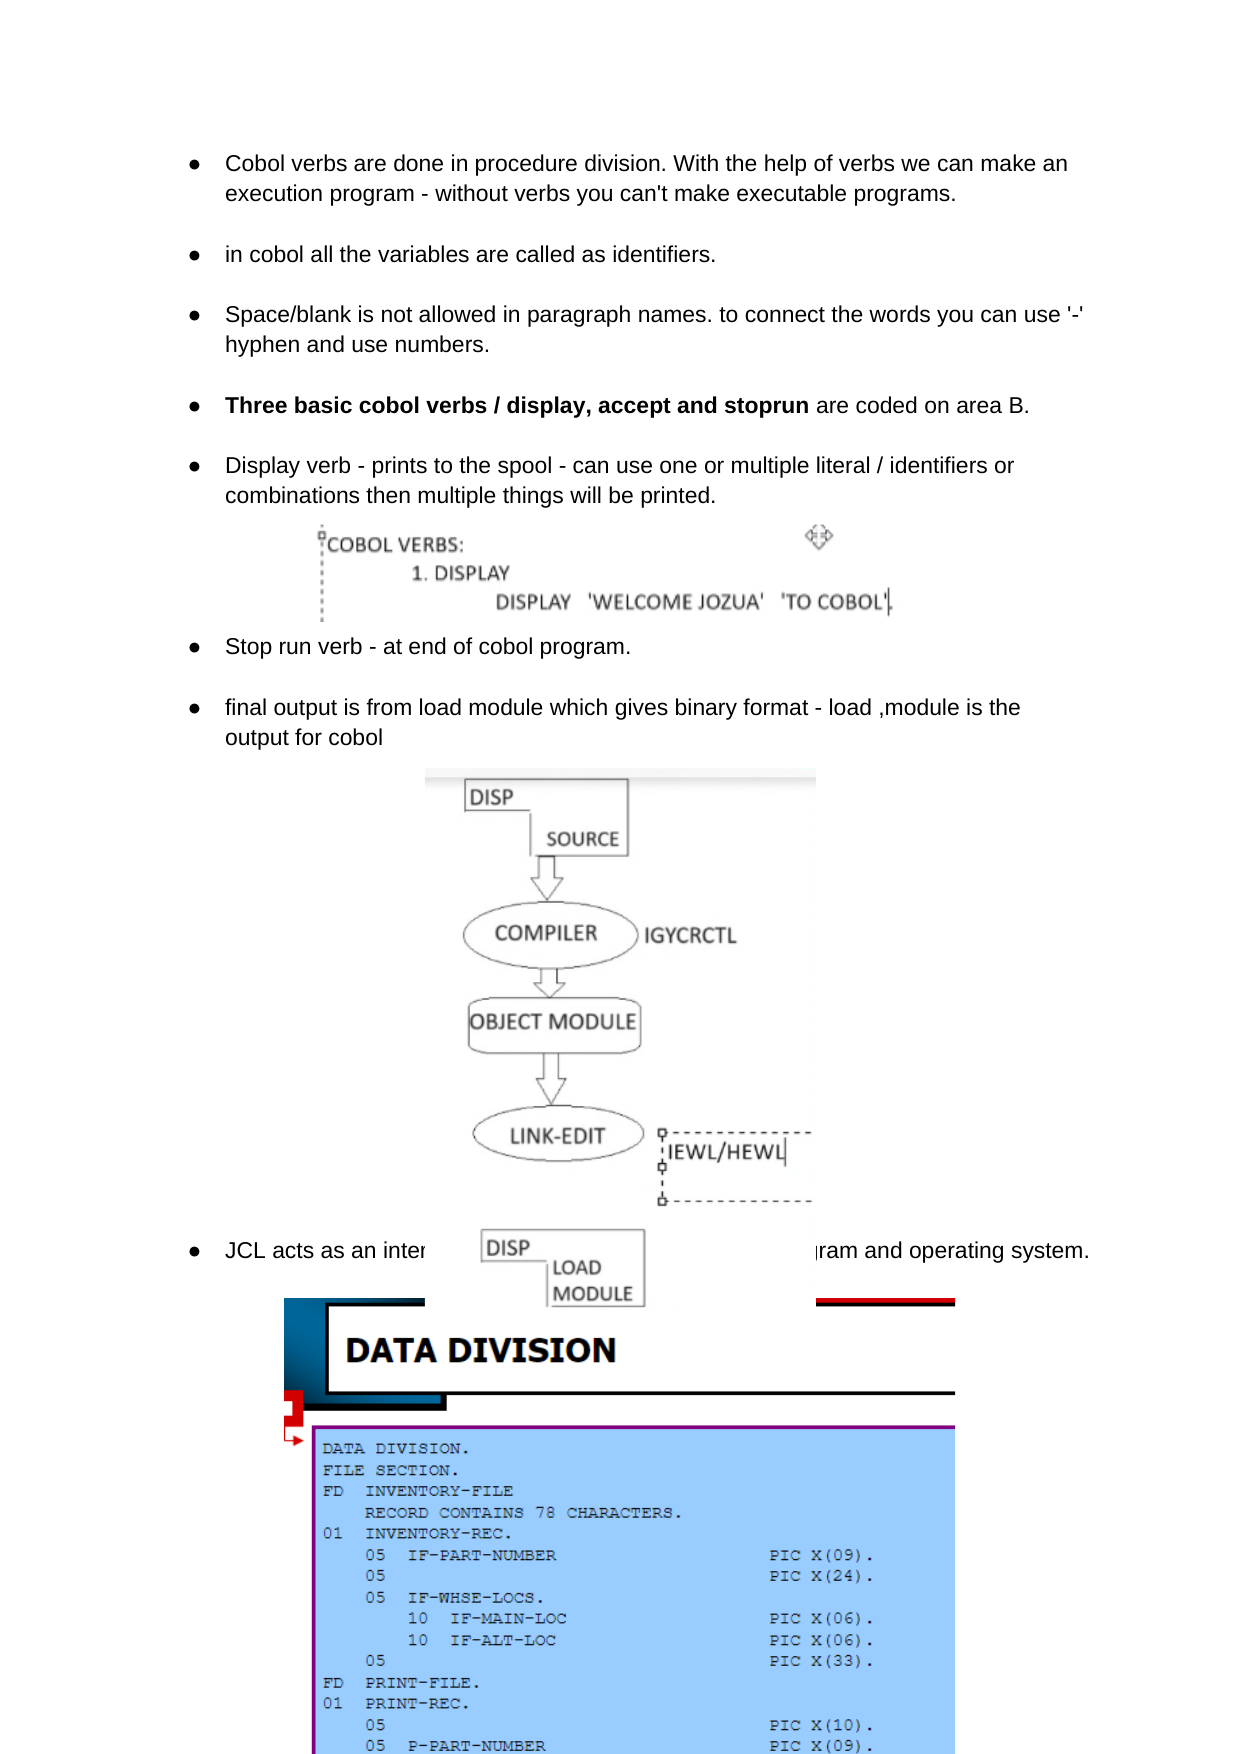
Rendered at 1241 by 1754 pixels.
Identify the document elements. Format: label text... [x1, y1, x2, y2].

list Three basic cobol verbs / display, accept and stoprun are coded on area B. [187, 392, 1090, 418]
list in cobol all the variables are called as identifiers. [187, 241, 1090, 297]
picture [316, 514, 924, 622]
list JCL acts as an interface between COBOL application program and operating system. [816, 1237, 1090, 1294]
picture [284, 768, 956, 1754]
list Cobol verbs are done in procedure division. With the help of verbs we can make an execution program - without verbs you can't make executable programs. [187, 150, 1090, 237]
list JCL acts as an interface between COBOL application program and operating system. [187, 1237, 424, 1294]
list Display verb - prints to the spool - can use one or multiple literal / identifiers or combinations then multiple things will be printed. [187, 452, 1090, 509]
list Stop run verb - at end of cobol program. [187, 633, 1090, 690]
list final output is from load module which gives binary format - load ,module is the output for cobol [187, 694, 1090, 750]
list Space/blank is not allowed in paragraph names. to connect the words you can use '-' hyphen and use numbers. [187, 301, 1090, 388]
